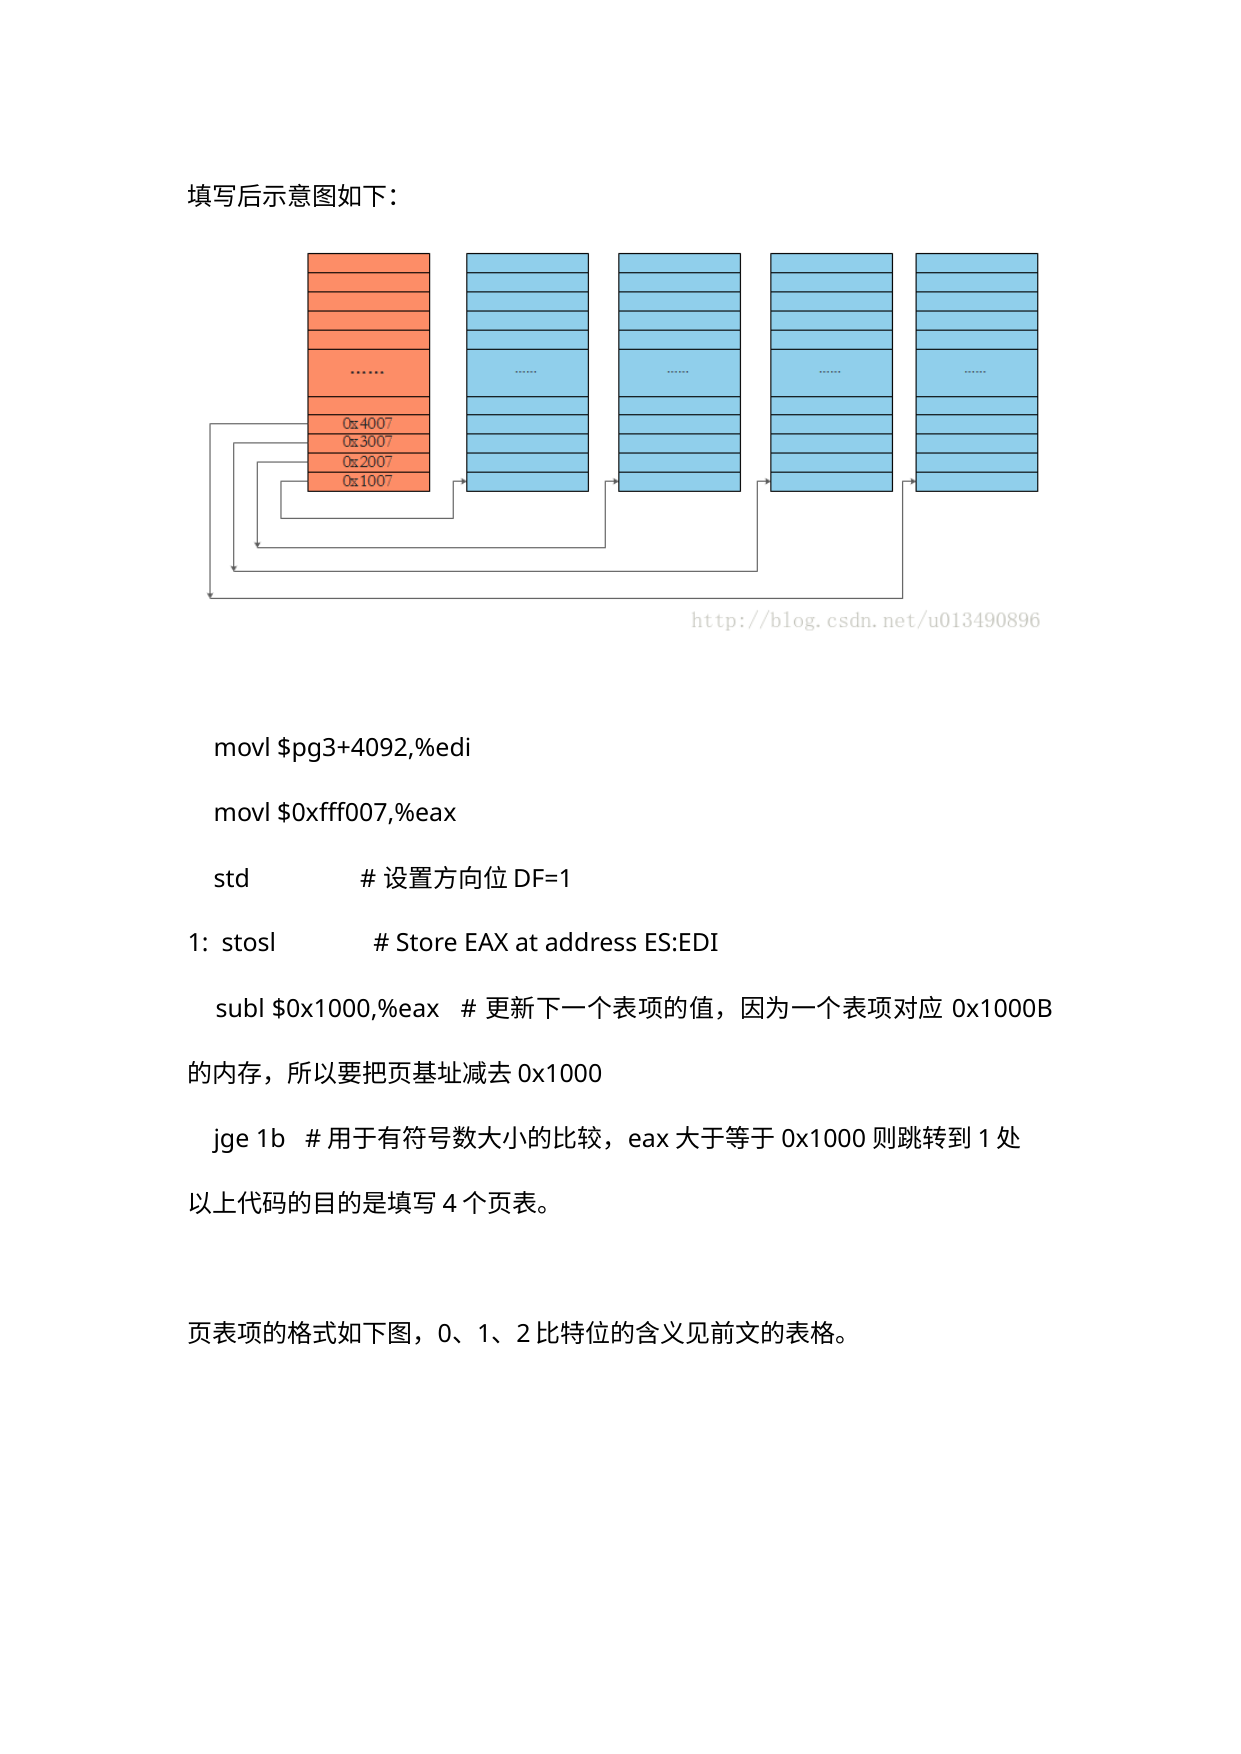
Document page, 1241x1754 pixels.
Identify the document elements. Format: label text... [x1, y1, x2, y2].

text 页表项的格式如下图，0、1、2比特位的含义见前文的表格。 [187, 1299, 1053, 1364]
text std # 设置方向位DF=1 [187, 844, 1053, 909]
text 填写后示意图如下： [187, 162, 1053, 227]
picture [187, 227, 1053, 643]
text movl $pg3+4092,%edi [187, 714, 1053, 779]
text jge 1b # 用于有符号数大小的比较，eax 大于等于 0x1000 则跳转到1处 [187, 1104, 1053, 1169]
text 1: stosl # Store EAX at address ES:EDI [187, 909, 1053, 974]
text movl $0xfff007,%eax [187, 779, 1053, 844]
text 以上代码的目的是填写4个页表。 [187, 1169, 1053, 1234]
text subl $0x1000,%eax # 更新下一个表项的值，因为一个表项对应 0x1000B 的内存，所以要把页基址减去0x1000 [187, 974, 1053, 1104]
